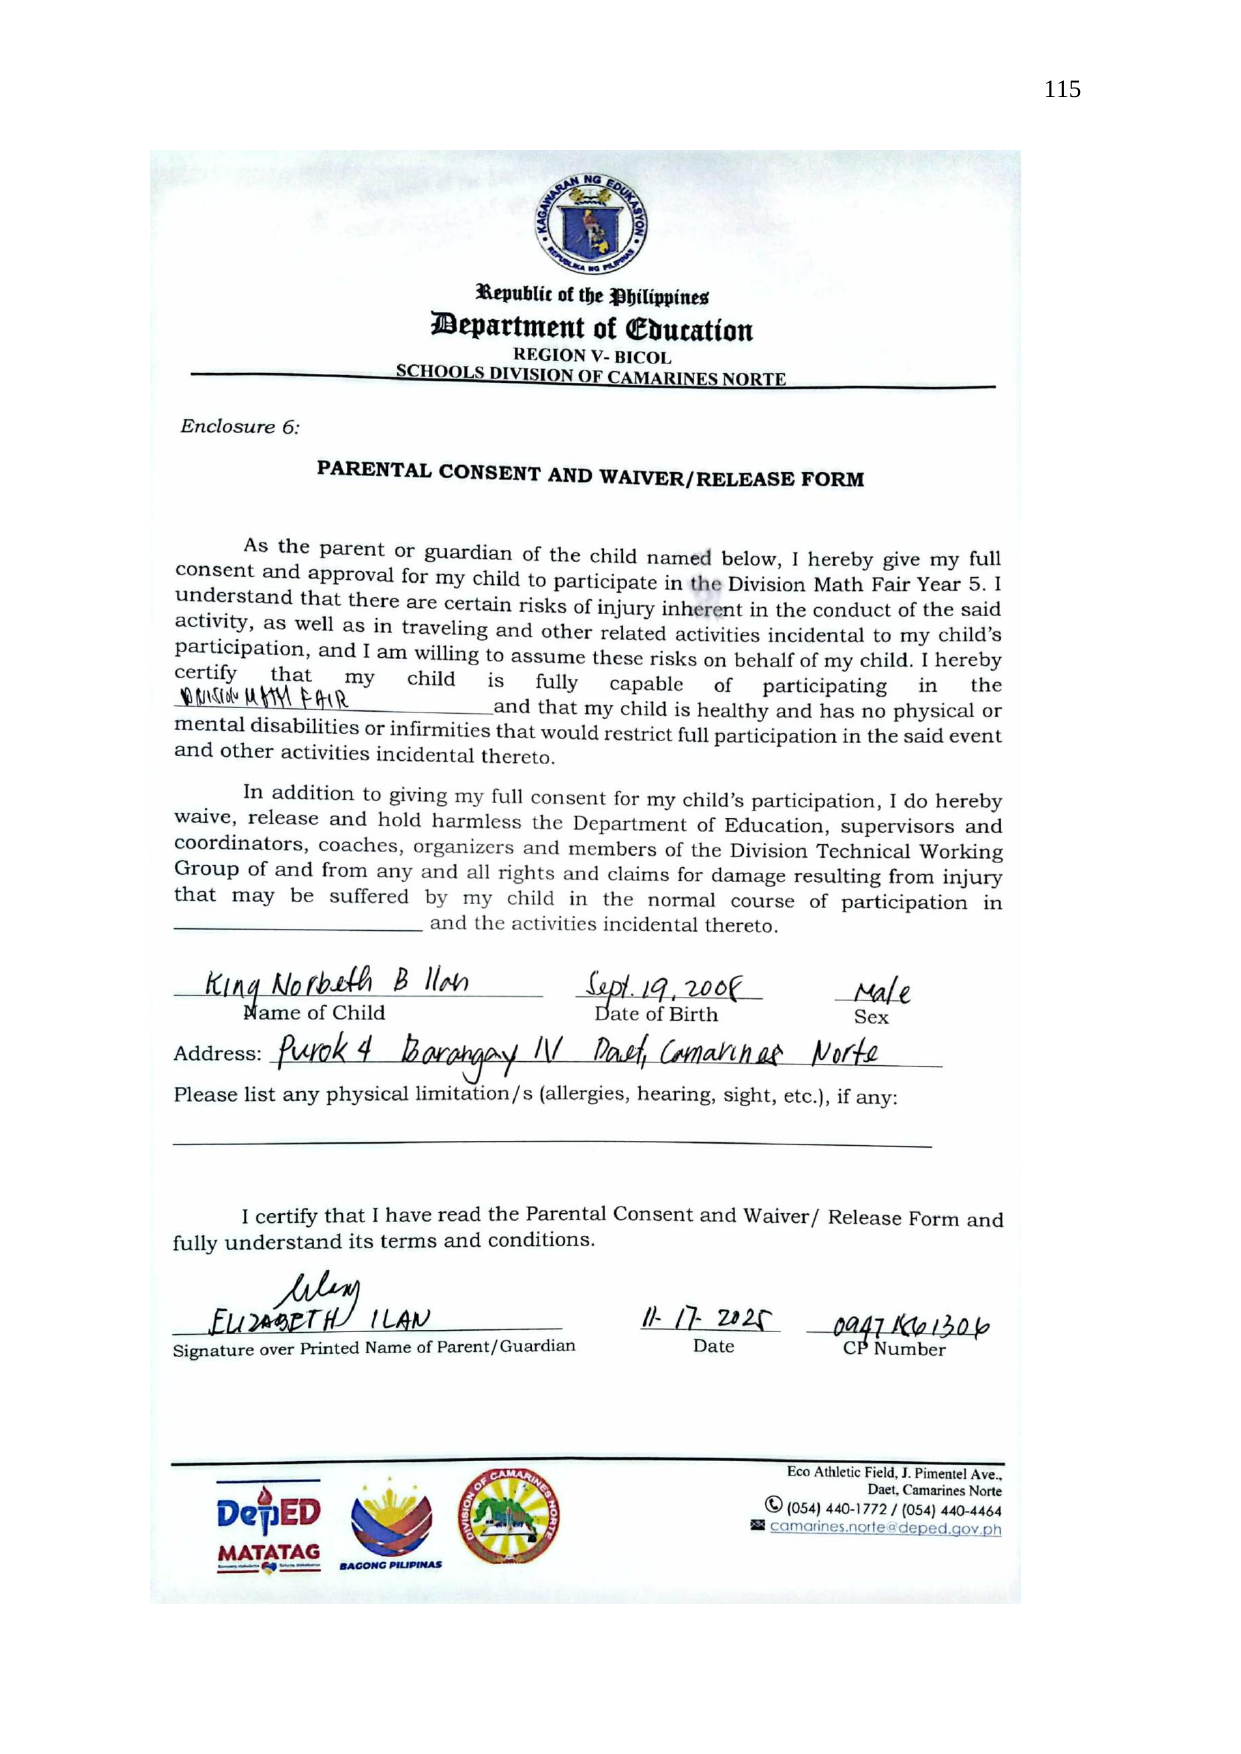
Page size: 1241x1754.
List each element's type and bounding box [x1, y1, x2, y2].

picture [150, 150, 1022, 1604]
